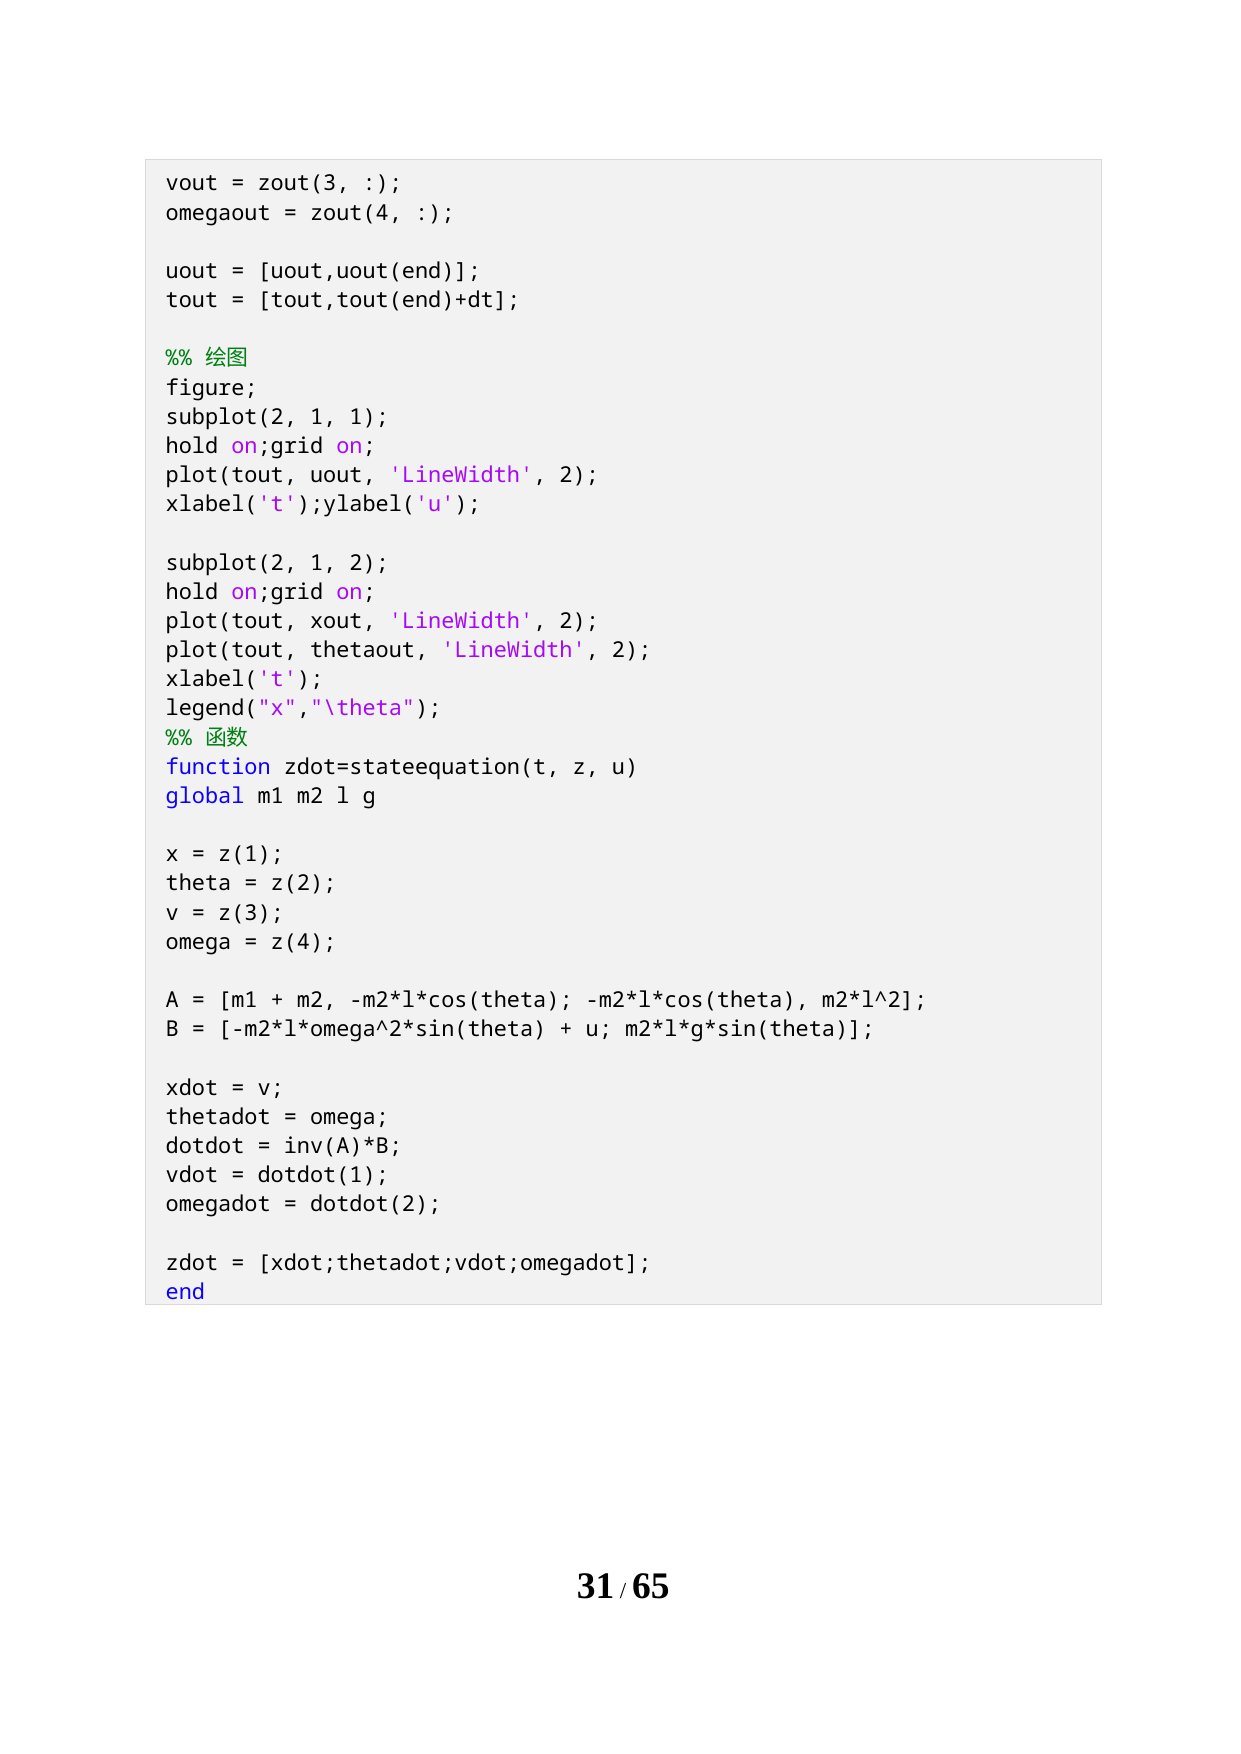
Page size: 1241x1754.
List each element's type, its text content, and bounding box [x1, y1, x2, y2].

text vout = zout(3, :); [146, 160, 1101, 188]
text theta = z(2); [146, 859, 1101, 888]
text legend("x","\theta"); [146, 684, 1101, 713]
text A = [m1 + m2, -m2*l*cos(theta); -m2*l*cos(theta), m2*l^2]; [146, 975, 1101, 1004]
text figure; [146, 363, 1101, 392]
text global m1 m2 l g [146, 771, 1101, 800]
text thetadot = omega; [146, 1092, 1101, 1121]
text zdot = [xdot;thetadot;vdot;omegadot]; [146, 1238, 1101, 1267]
text plot(tout, uout, 'LineWidth', 2); [146, 450, 1101, 479]
text xdot = v; [146, 1063, 1101, 1092]
text omegaout = zout(4, :); [146, 188, 1101, 217]
text xlabel('t'); [146, 654, 1101, 684]
text xlabel('t');ylabel('u'); [146, 479, 1101, 509]
text subplot(2, 1, 2); [146, 538, 1101, 567]
text hold on;grid on; [146, 421, 1101, 450]
text plot(tout, thetaout, 'LineWidth', 2); [146, 625, 1101, 654]
text x = z(1); [146, 829, 1101, 859]
text vdot = dotdot(1); [146, 1150, 1101, 1179]
text %% 绘图 [146, 334, 1101, 363]
text function zdot=stateequation(t, z, u) [146, 742, 1101, 771]
text dotdot = inv(A)*B; [146, 1121, 1101, 1150]
text end [146, 1267, 1101, 1304]
text B = [-m2*l*omega^2*sin(theta) + u; m2*l*g*sin(theta)]; [146, 1004, 1101, 1034]
text omegadot = dotdot(2); [146, 1179, 1101, 1209]
text omega = z(4); [146, 917, 1101, 946]
text subplot(2, 1, 1); [146, 392, 1101, 421]
text tout = [tout,tout(end)+dt]; [146, 275, 1101, 304]
text uout = [uout,uout(end)]; [146, 246, 1101, 275]
text v = z(3); [146, 888, 1101, 917]
text plot(tout, xout, 'LineWidth', 2); [146, 596, 1101, 625]
text hold on;grid on; [146, 567, 1101, 596]
text %% 函数 [146, 713, 1101, 742]
